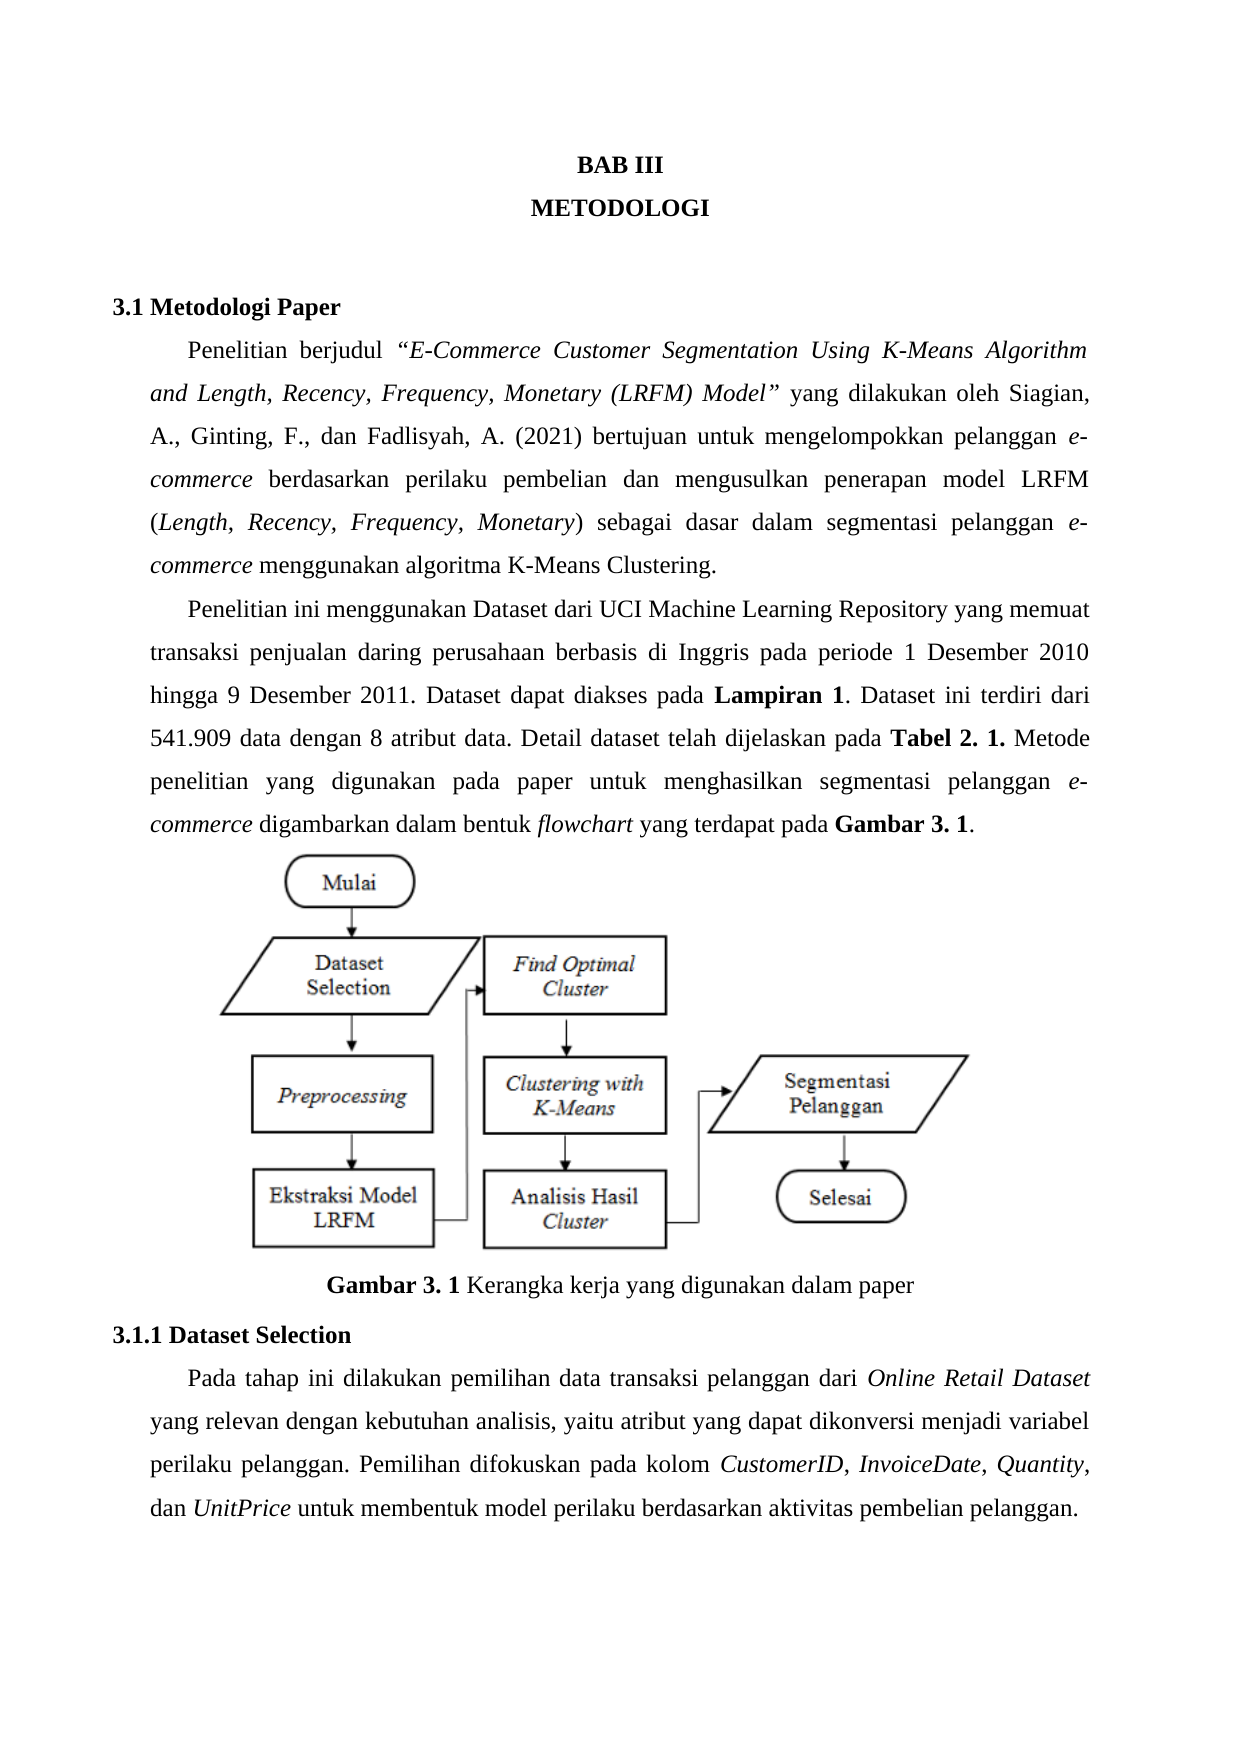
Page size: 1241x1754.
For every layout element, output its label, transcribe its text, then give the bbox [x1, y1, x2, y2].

subtitle 3.1.1 Dataset Selection [112, 1320, 1090, 1349]
text Gambar 3. 1 Kerangka kerja yang digunakan dalam paper [150, 1271, 1090, 1299]
text Penelitian berjudul “E-Commerce Customer Segmentation Using K-Means Algorithm and Length, Recency, Frequency, Monetary (LRFM) Model” yang dilakukan oleh Siagian, A., Ginting, F., dan Fadlisyah, A. (2021) bertujuan untuk mengelompokkan pelanggan e-commerce berdasarkan perilaku pembelian dan mengusulkan penerapan model LRFM (Length, Recency, Frequency, Monetary) sebagai dasar dalam segmentasi pelanggan e-commerce menggunakan algoritma K-Means Clustering. [150, 335, 1090, 579]
subtitle BAB III METODOLOGI [150, 150, 1090, 222]
text Penelitian ini menggunakan Dataset dari UCI Machine Learning Repository yang memuat transaksi penjualan daring perusahaan berbasis di Inggris pada periode 1 Desember 2010 hingga 9 Desember 2011. Dataset dapat diakses pada Lampiran 1. Dataset ini terdiri dari 541.909 data dengan 8 atribut data. Detail dataset telah dijelaskan pada Tabel 2. 1. Metode penelitian yang digunakan pada paper untuk menghasilkan segmentasi pelanggan e-commerce digambarkan dalam bentuk flowchart yang terdapat pada Gambar 3. 1. [150, 594, 1090, 838]
subtitle Metodologi Paper [112, 292, 1090, 321]
text Pada tahap ini dilakukan pemilihan data transaksi pelanggan dari Online Retail Dataset yang relevan dengan kebutuhan analisis, yaitu atribut yang dapat dikonversi menjadi variabel perilaku pelanggan. Pemilihan difokuskan pada kolom CustomerID, InvoiceDate, Quantity, dan UnitPrice untuk membentuk model perilaku berdasarkan aktivitas pembelian pelanggan. [150, 1363, 1090, 1521]
picture [187, 852, 989, 1257]
